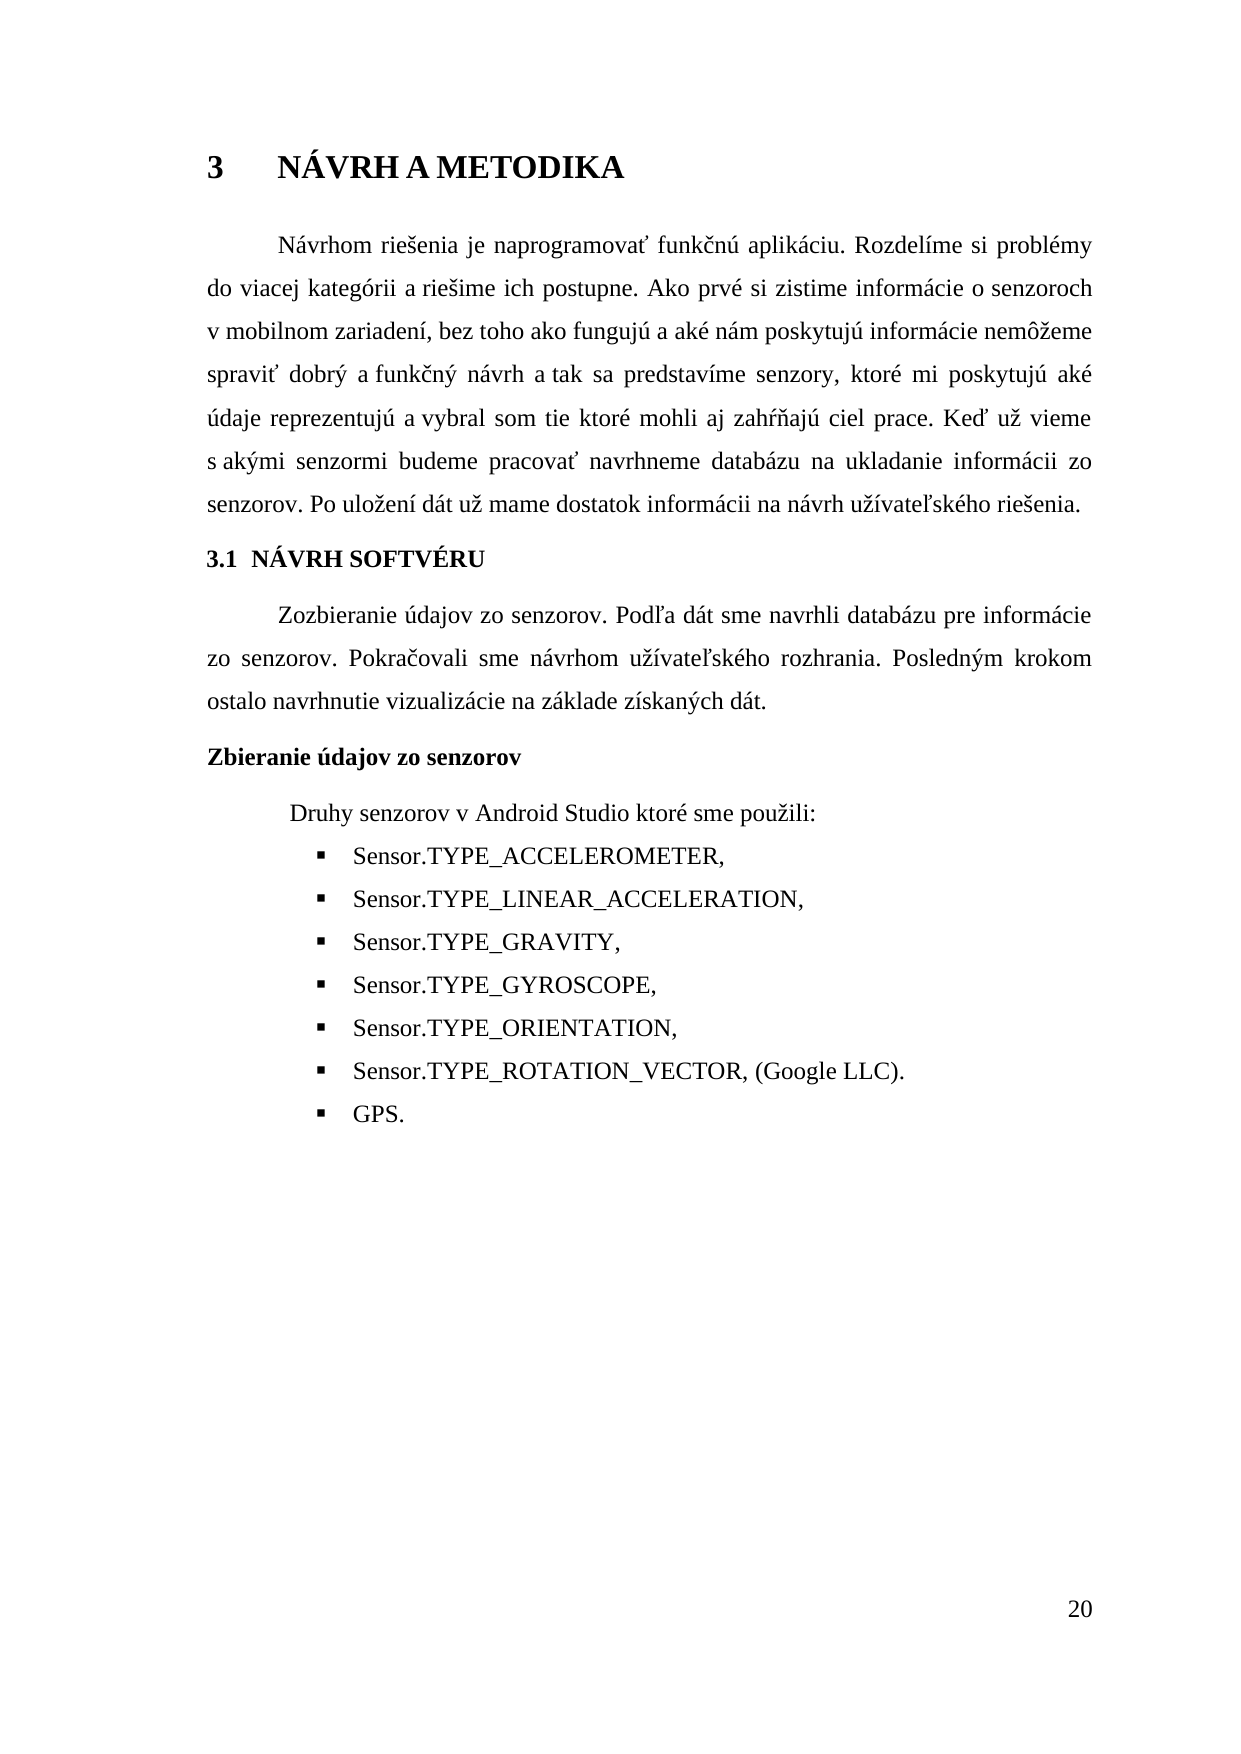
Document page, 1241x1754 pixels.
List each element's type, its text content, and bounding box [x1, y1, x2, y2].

list Sensor.TYPE_LINEAR_ACCELERATION, [315, 884, 1092, 913]
list Sensor.TYPE_ROTATION_VECTOR,. [315, 1056, 1092, 1085]
subtitle 3 Návrh a metodika [207, 148, 1092, 186]
list Sensor.TYPE_ACCELEROMETER, [315, 841, 1092, 869]
text Druhy senzorov v Android Studio ktoré sme použili: [289, 798, 1092, 826]
text Zozbieranie údajov zo senzorov. Podľa dát sme navrhli databázu pre informácie zo senzorov. Pokračovali sme návrhom užívateľského rozhrania. Posledným krokom ostalo navrhnutie vizualizácie na základe získaných dát. [207, 600, 1092, 715]
list Sensor.TYPE_GRAVITY, [315, 927, 1092, 956]
list GPS. [315, 1099, 1092, 1128]
subtitle 3.1 Návrh softvéru [206, 544, 1092, 573]
subtitle Zbieranie údajov zo senzorov [207, 742, 1092, 771]
list Sensor.TYPE_GYROSCOPE, [315, 970, 1092, 999]
list Sensor.TYPE_ORIENTATION, [315, 1013, 1092, 1042]
text Návrhom riešenia je naprogramovať funkčnú aplikáciu. Rozdelíme si problémy do viacej kategórii a riešime ich postupne. Ako prvé si zistime informácie o senzoroch v mobilnom zariadení, bez toho ako fungujú a aké nám poskytujú informácie nemôžeme spraviť dobrý a funkčný návrh a tak sa predstavíme senzory, ktoré mi poskytujú aké údaje reprezentujú a vybral som tie ktoré mohli aj zahŕňajú ciel prace. Keď už vieme s akými senzormi budeme pracovať navrhneme databázu na ukladanie informácii zo senzorov. Po uložení dát už mame dostatok informácii na návrh užívateľského riešenia. [207, 230, 1092, 518]
